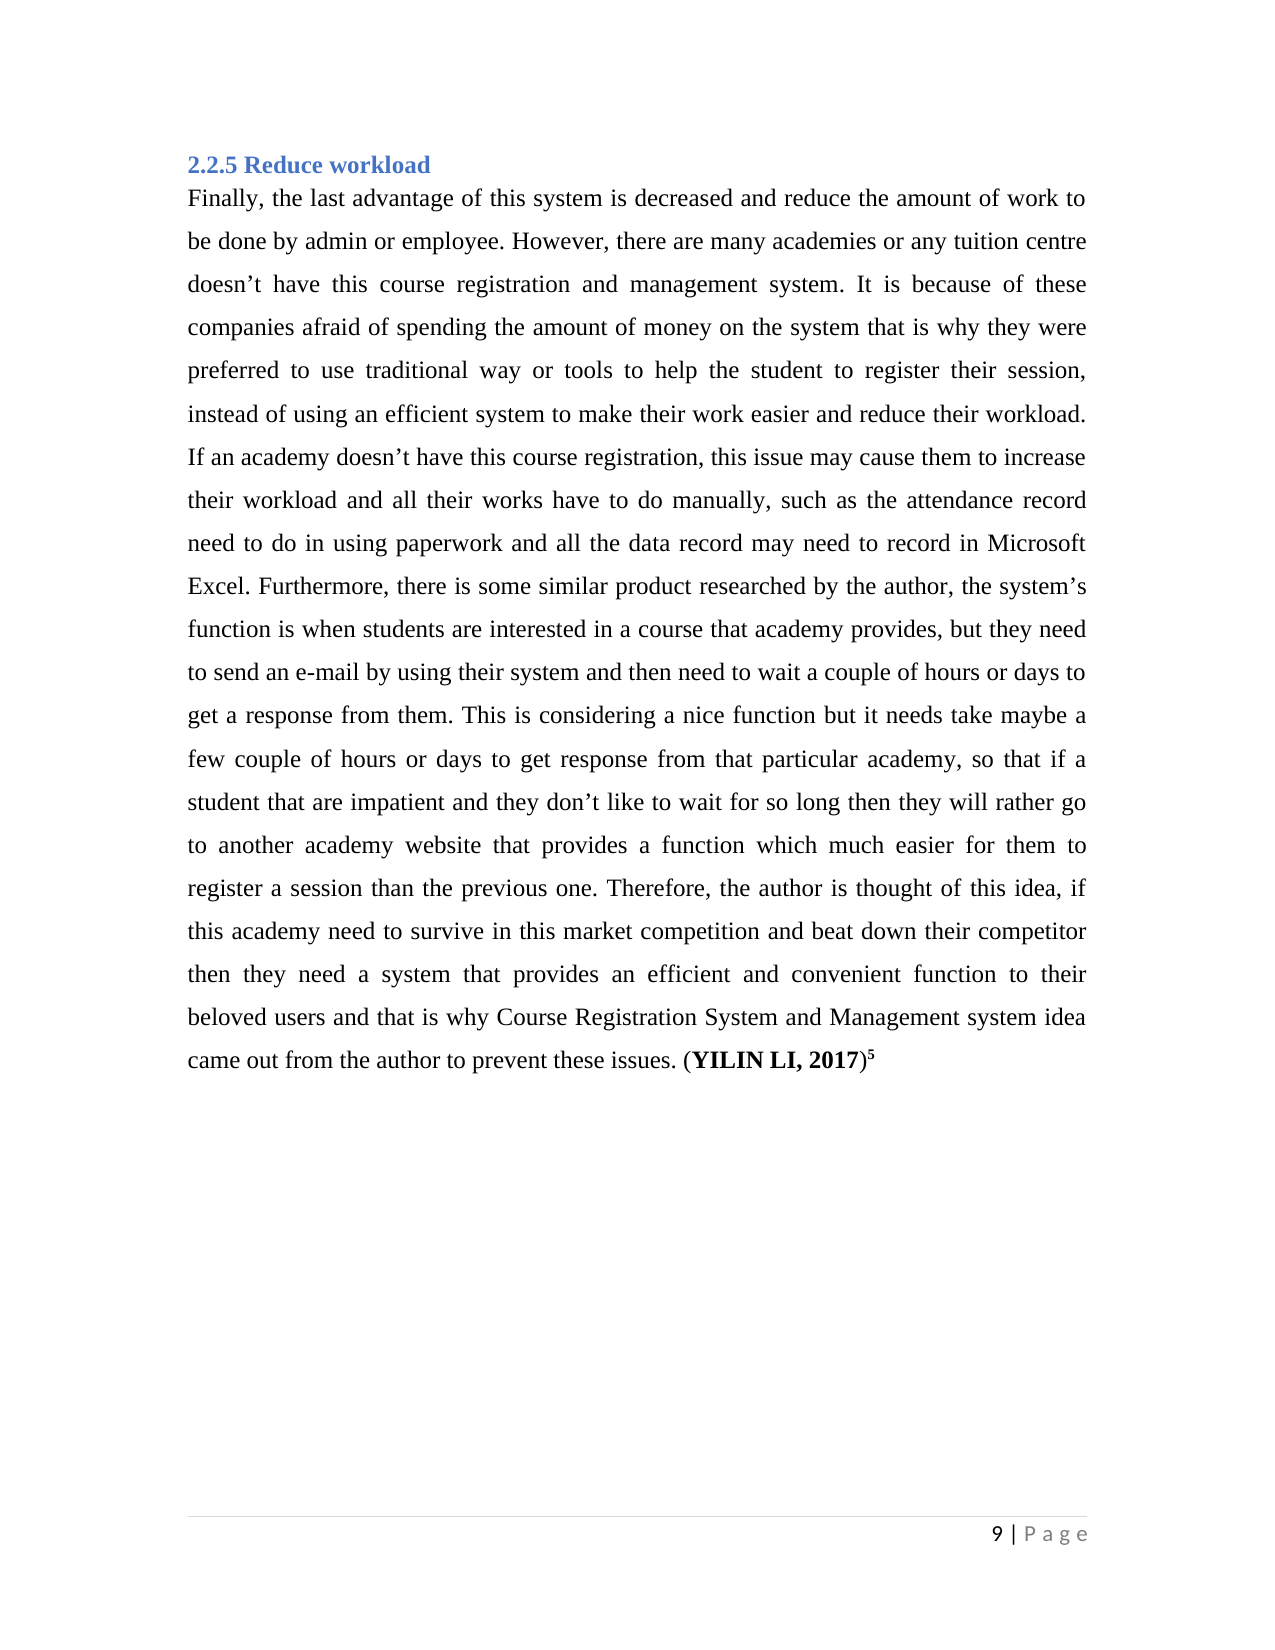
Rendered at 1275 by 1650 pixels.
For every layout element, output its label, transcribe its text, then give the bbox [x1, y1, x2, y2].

subtitle 2.2.5 Reduce workload [187, 150, 1087, 179]
text Finally, the last advantage of this system is decreased and reduce the amount of work to be done by admin or employee. However, there are many academies or any tuition centre doesn’t have this course registration and management system. It is because of these companies afraid of spending the amount of money on the system that is why they were preferred to use traditional way or tools to help the student to register their session, instead of using an efficient system to make their work easier and reduce their workload. If an academy doesn’t have this course registration, this issue may cause them to increase their workload and all their works have to do manually, such as the attendance record need to do in using paperwork and all the data record may need to record in Microsoft Excel. Furthermore, there is some similar product researched by the author, the system’s function is when students are interested in a course that academy provides, but they need to send an e-mail by using their system and then need to wait a couple of hours or days to get a response from them. This is considering a nice function but it needs take maybe a few couple of hours or days to get response from that particular academy, so that if a student that are impatient and they don’t like to wait for so long then they will rather go to another academy website that provides a function which much easier for them to register a session than the previous one. Therefore, the author is thought of this idea, if this academy need to survive in this market competition and beat down their competitor then they need a system that provides an efficient and convenient function to their beloved users and that is why Course Registration System and Management system idea came out from the author to prevent these issues. (YILIN LI, 2017)5 [187, 183, 1087, 1074]
